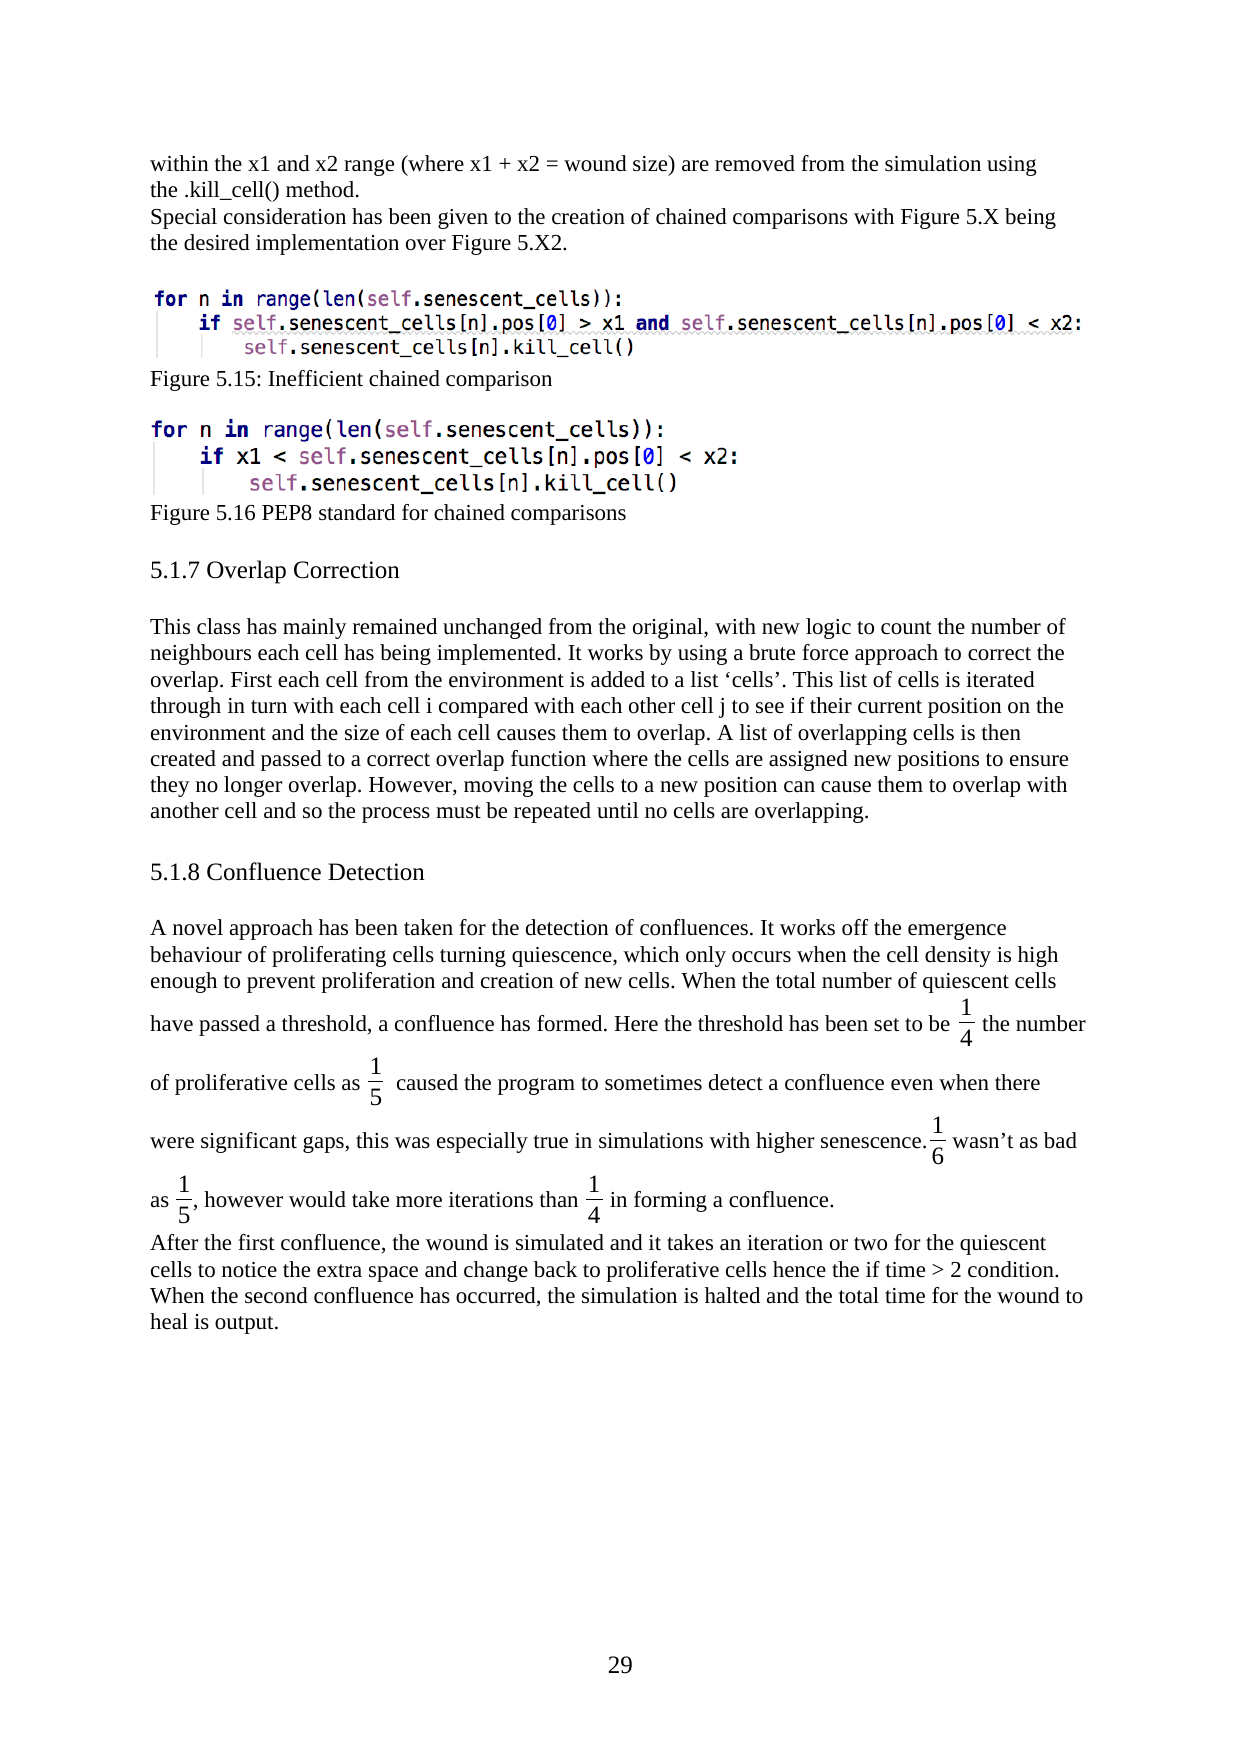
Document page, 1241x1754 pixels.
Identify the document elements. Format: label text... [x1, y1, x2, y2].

text Special consideration has been given to the creation of chained comparisons with Figure 5.X being the desired implementation over Figure 5.X2. [150, 203, 1090, 255]
text When the second confluence has occurred, the simulation is halted and the total time for the wound to heal is output. [150, 1282, 1090, 1335]
picture [150, 417, 740, 499]
text A novel approach has been taken for the detection of confluences. It works off the emergence behaviour of proliferating cells turning quiescence, which only occurs when the cell density is high enough to prevent proliferation and creation of new cells. When the total number of quiescent cells have passed a threshold, a confluence has formed. Here the threshold has been set to be the number of proliferative cells as caused the program to sometimes detect a confluence even when there were significant gaps, this was especially true in simulations with higher senescence. wasn’t as bad as , however would take more iterations than in forming a confluence. [150, 914, 1090, 1229]
subtitle 5.1.7 Overlap Correction [150, 556, 1090, 584]
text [150, 150, 1090, 203]
text Figure 5.16 PEP8 standard for chained comparisons [150, 499, 1090, 525]
text This class has mainly remained unchanged from the original, with new logic to count the number of neighbours each cell has being implemented. It works by using a brute force approach to correct the overlap. First each cell from the environment is added to a list ‘cells’. This list of cells is iterated through in turn with each cell i compared with each other cell j to see if their current position on the environment and the size of each cell causes them to overlap. A list of overlapping cells is then created and passed to a correct overlap function where the cells are assigned new positions to ensure they no longer overlap. However, moving the cells to a new position can cause them to overlap with another cell and so the process must be repeated until no cells are overlapping. [150, 613, 1090, 824]
picture [150, 281, 1090, 365]
text After the first confluence, the wound is simulated and it takes an iteration or two for the quiescent cells to notice the extra space and change back to proliferative cells hence the if time > 2 condition. [150, 1229, 1090, 1282]
text Figure 5.15: Inefficient chained comparison [150, 365, 1090, 391]
subtitle 5.1.8 Confluence Detection [150, 857, 1090, 886]
